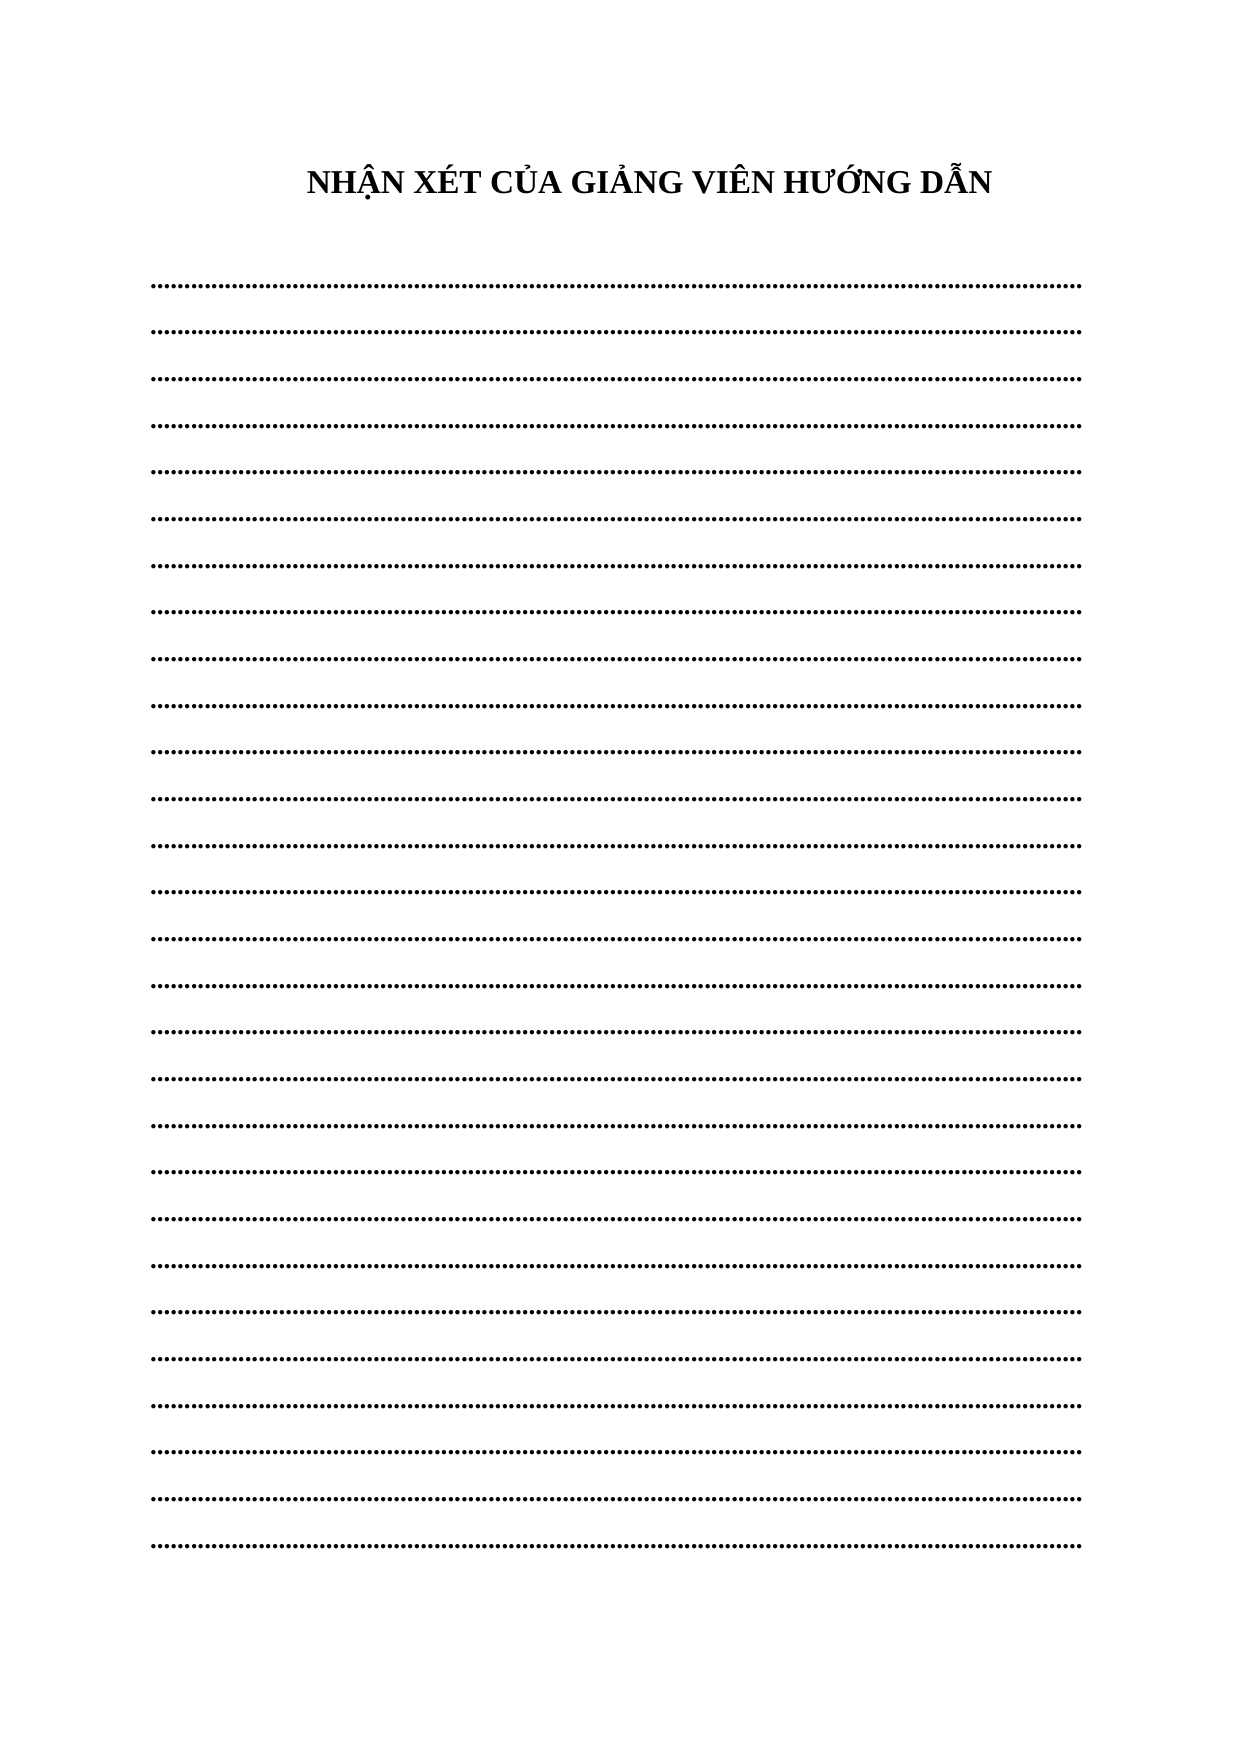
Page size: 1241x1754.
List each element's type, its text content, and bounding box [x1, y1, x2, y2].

subtitle NHẬN XÉT CỦA GIẢNG VIÊN HƯỚNG DẪN [209, 162, 1090, 201]
subtitle ........................................................................................................................................................................................................................................................................................................................................................................................................................................................................................................................................................................................................................................................................................................................................................................................................................................................................................................................................................................................................................................................................................................................................................................................................................................................................................................................................................................................................................................................................................................................................................................................................................................................................................................................................................................................................................................................................................................................................................................................................................................................................................................................................................................................................................................................................................................................................................................................................................................................................................................................................................................................................................................................................................................................................................................................................................................................................................................................................................................................................................................................................................................................................................................................................................................................................................................................................................................................................................................................................................................................................................................................................................................................................................................................................................................................................................................................................................................................................................................................................................ [150, 263, 1090, 1554]
